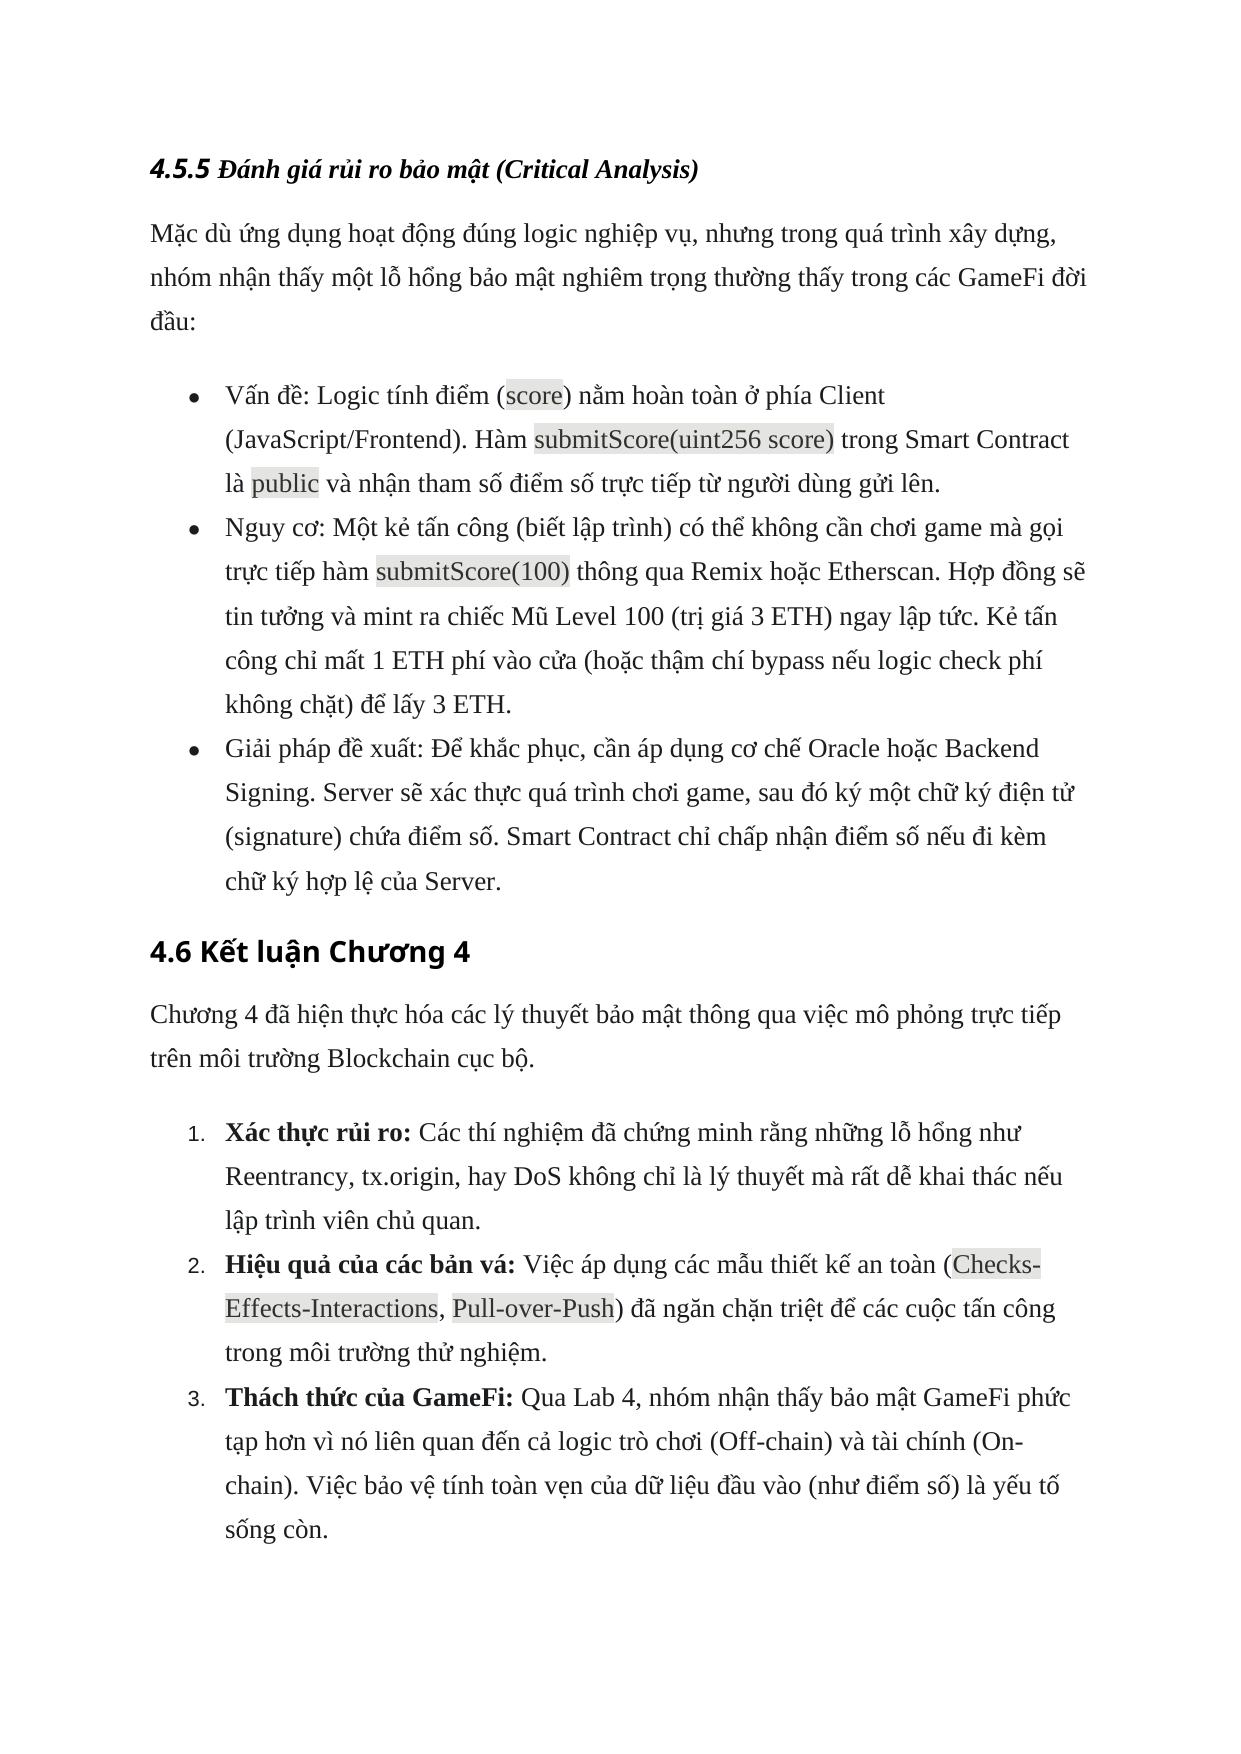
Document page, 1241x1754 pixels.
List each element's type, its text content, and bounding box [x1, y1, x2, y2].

list Vấn đề: Logic tính điểm (score) nằm hoàn toàn ở phía Client (JavaScript/Frontend). Hàm submitScore(uint256 score) trong Smart Contract là public và nhận tham số điểm số trực tiếp từ người dùng gửi lên. [187, 379, 1090, 498]
text Mặc dù ứng dụng hoạt động đúng logic nghiệp vụ, nhưng trong quá trình xây dựng, nhóm nhận thấy một lỗ hổng bảo mật nghiêm trọng thường thấy trong các GameFi đời đầu: [150, 217, 1090, 337]
text Chương 4 đã hiện thực hóa các lý thuyết bảo mật thông qua việc mô phỏng trực tiếp trên môi trường Blockchain cục bộ. [150, 998, 1090, 1073]
text Đánh giá rủi ro bảo mật (Critical Analysis) [217, 150, 1090, 187]
list Thách thức của GameFi: Qua Lab 4, nhóm nhận thấy bảo mật GameFi phức tạp hơn vì nó liên quan đến cả logic trò chơi (Off-chain) và tài chính (On-chain). Việc bảo vệ tính toàn vẹn của dữ liệu đầu vào (như điểm số) là yếu tố sống còn. [187, 1381, 1090, 1544]
list Nguy cơ: Một kẻ tấn công (biết lập trình) có thể không cần chơi game mà gọi trực tiếp hàm submitScore(100) thông qua Remix hoặc Etherscan. Hợp đồng sẽ tin tưởng và mint ra chiếc Mũ Level 100 (trị giá 3 ETH) ngay lập tức. Kẻ tấn công chỉ mất 1 ETH phí vào cửa (hoặc thậm chí bypass nếu logic check phí không chặt) để lấy 3 ETH. [187, 511, 1090, 719]
list Hiệu quả của các bản vá: Việc áp dụng các mẫu thiết kế an toàn (Checks-Effects-Interactions, Pull-over-Push) đã ngăn chặn triệt để các cuộc tấn công trong môi trường thử nghiệm. [187, 1248, 1090, 1368]
list Xác thực rủi ro: Các thí nghiệm đã chứng minh rằng những lỗ hổng như Reentrancy, tx.origin, hay DoS không chỉ là lý thuyết mà rất dễ khai thác nếu lập trình viên chủ quan. [187, 1116, 1090, 1235]
list Giải pháp đề xuất: Để khắc phục, cần áp dụng cơ chế Oracle hoặc Backend Signing. Server sẽ xác thực quá trình chơi game, sau đó ký một chữ ký điện tử (signature) chứa điểm số. Smart Contract chỉ chấp nhận điểm số nếu đi kèm chữ ký hợp lệ của Server. [187, 732, 1090, 896]
text Kết luận Chương 4 [150, 932, 1090, 971]
